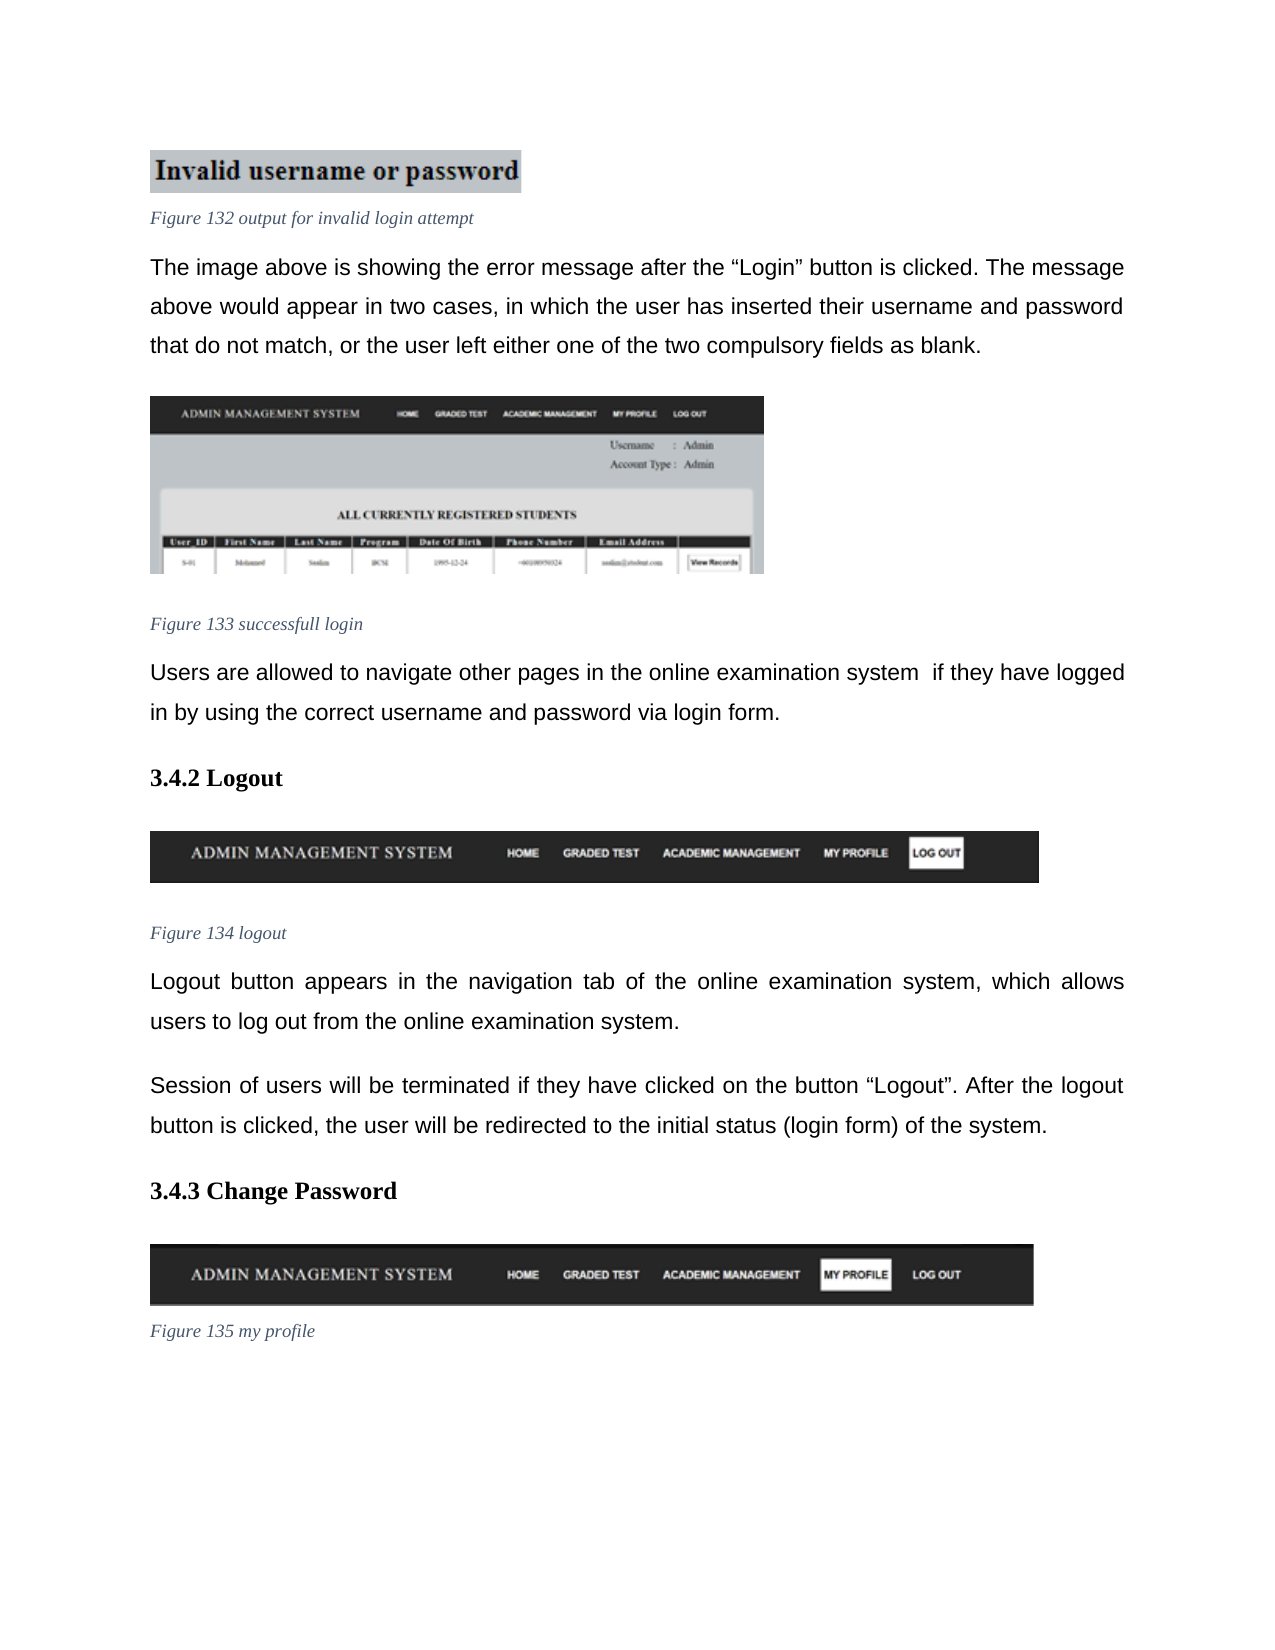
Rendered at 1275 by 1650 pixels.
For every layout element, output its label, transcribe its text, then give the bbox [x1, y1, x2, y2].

text Logout button appears in the navigation tab of the online examination system, which allows users to log out from the online examination system. [150, 968, 1125, 1034]
picture [150, 396, 764, 574]
subtitle 3.4.3 Change Password [150, 1176, 1125, 1205]
text Session of users will be terminated if they have clicked on the button “Logout”. After the logout button is clicked, the user will be redirected to the initial status (login form) of the system. [150, 1072, 1125, 1138]
text Users are allowed to navigate other pages in the online examination system if they have logged in by using the correct username and password via login form. [150, 659, 1125, 725]
picture [150, 831, 1039, 883]
picture [150, 1244, 1034, 1306]
subtitle 3.4.2 Logout [150, 763, 1125, 792]
picture [150, 150, 522, 193]
text The image above is showing the error message after the “Login” button is clicked. The message above would appear in two cases, in which the user has inserted their username and password that do not match, or the user left either one of the two compulsory fields as blank. [150, 253, 1125, 359]
